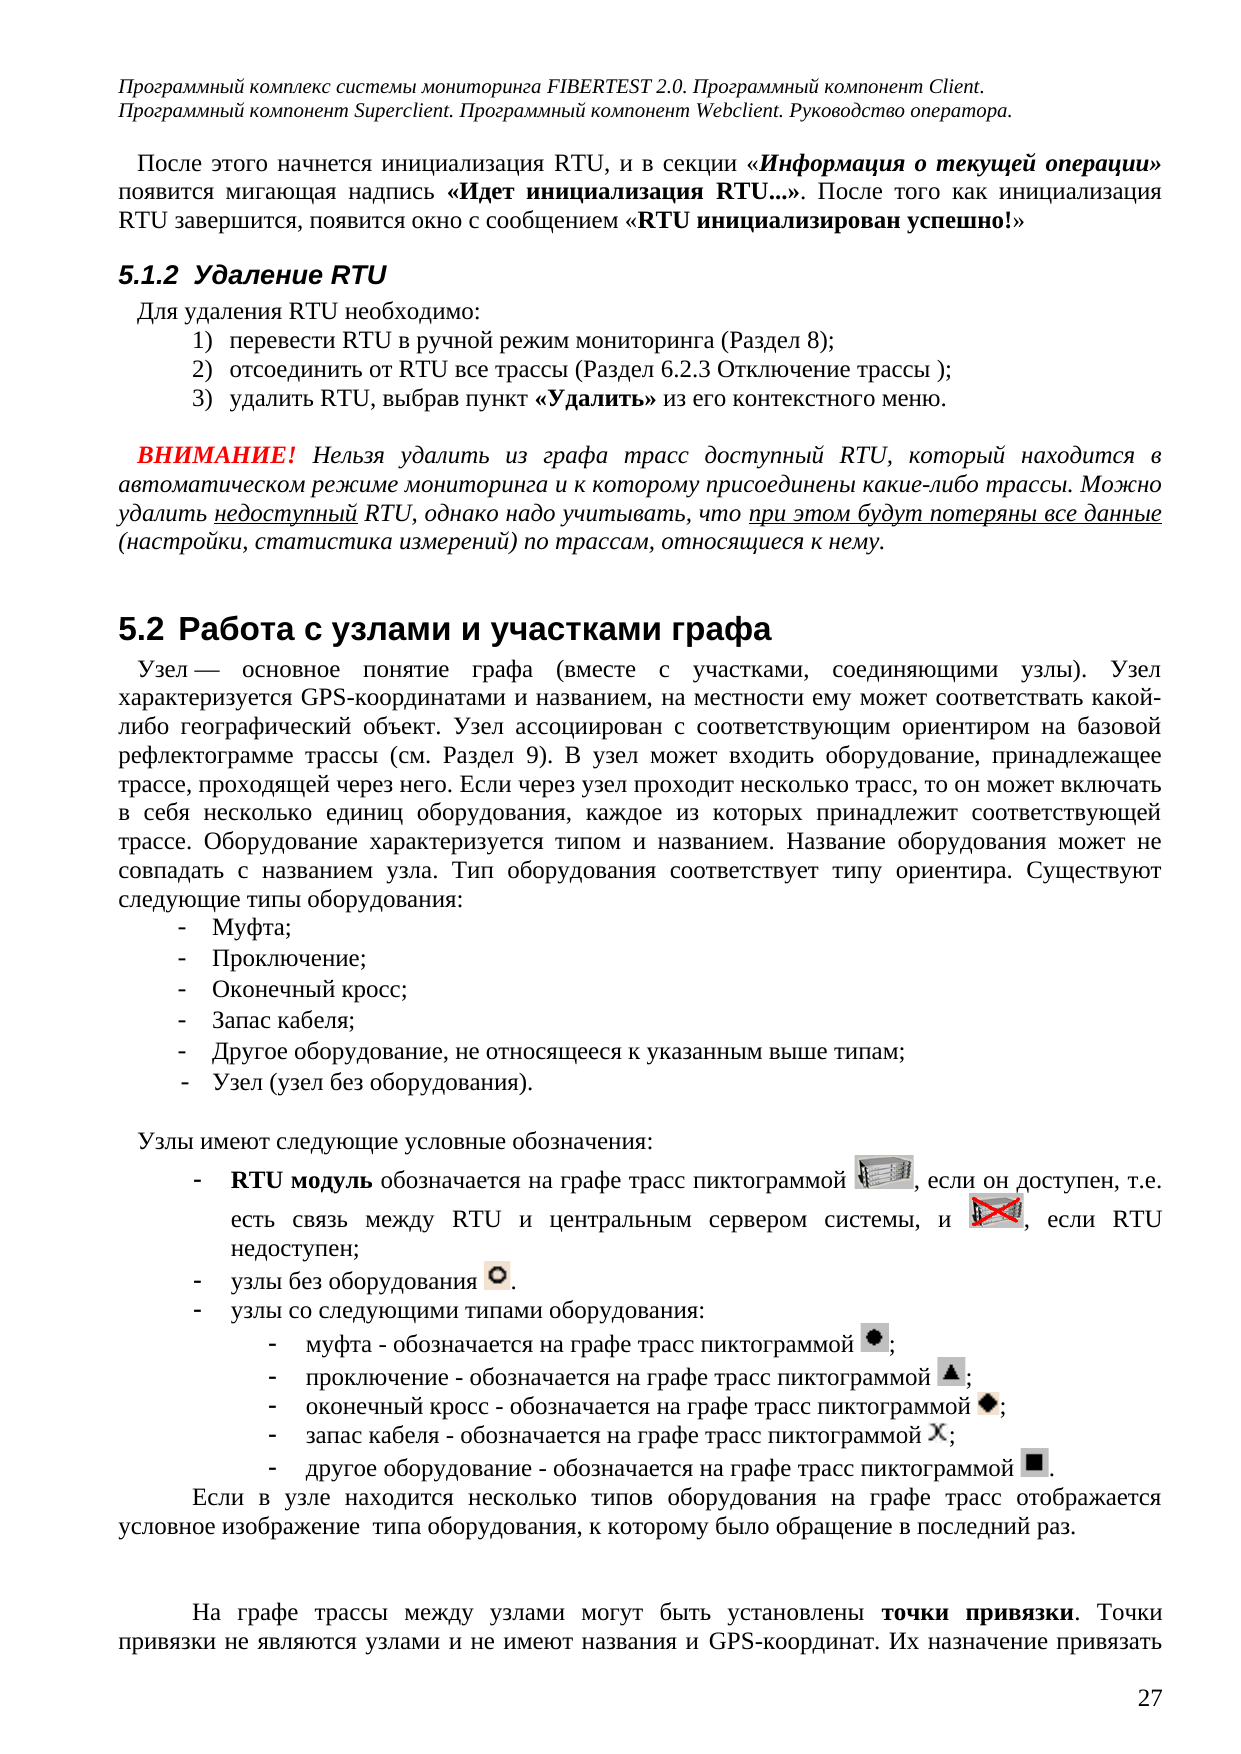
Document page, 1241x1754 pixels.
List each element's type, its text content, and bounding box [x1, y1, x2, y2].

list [118, 1597, 1162, 1654]
subtitle Работа с узлами и участками графа [118, 609, 1162, 647]
text Для удаления RTU необходимо: [118, 296, 1162, 325]
picture [969, 1193, 1024, 1228]
list Запас кабеля; [174, 1005, 1162, 1036]
picture [860, 1323, 889, 1352]
text ВНИМАНИЕ! Нельзя удалить из графа трасс доступный RTU, который находится в автоматическом режиме мониторинга и к которому присоединены какие-либо трассы. Можно удалить недоступный RTU, однако надо учитывать, что при этом будут потеряны все данные (настройки, статистика измерений) по трассам, относящиеся к нему. [118, 440, 1162, 555]
picture [854, 1155, 914, 1189]
list узлы без оборудования . [193, 1262, 1162, 1295]
list проключение - обозначается на графе трасс пиктограммой ; [268, 1357, 1162, 1391]
picture [977, 1392, 1000, 1415]
list Другое оборудование, не относящееся к указанным выше типам; [174, 1036, 1162, 1067]
list RTU модуль обозначается на графе трасс пиктограммой , если он доступен, т.е. есть связь между RTU и центральным сервером системы, и , если RTU недоступен; [193, 1155, 1162, 1262]
list узлы со следующими типами оборудования: [193, 1295, 1162, 1324]
picture [927, 1422, 949, 1443]
picture [1020, 1448, 1049, 1477]
list Узел (узел без оборудования). [177, 1067, 1162, 1097]
list удалить RTU, выбрав пункт «Удалить» из его контекстного меню. [192, 383, 1162, 411]
list муфта - обозначается на графе трасс пиктограммой ; [268, 1324, 1162, 1357]
list Оконечный кросс; [174, 974, 1162, 1005]
text Узел — основное понятие графа (вместе с участками, соединяющими узлы). Узел характеризуется GPS-координатами и названием, на местности ему может соответствать какой-либо географический объект. Узел ассоциирован с соответствующим ориентиром на базовой рефлектограмме трассы (см. Раздел 9). В узел может входить оборудование, принадлежащее трассе, проходящей через него. Если через узел проходит несколько трасс, то он может включать в себя несколько единиц оборудования, каждое из которых принадлежит соответствующей трассе. Оборудование характеризуется типом и названием. Название оборудования может не совпадать с названием узла. Тип оборудования соответствует типу ориентира. Существуют следующие типы оборудования: [118, 654, 1162, 912]
list перевести RTU в ручной режим мониторинга (Раздел 8); [192, 325, 1162, 354]
list запас кабеля - обозначается на графе трасс пиктограммой ; [268, 1420, 1162, 1448]
text После этого начнется инициализация RTU, и в секции «Информация о текущей операции» появится мигающая надпись «Идет инициализация RTU...». После того как инициализация RTU завершится, появится окно с сообщением «RTU инициализирован успешно!» [118, 148, 1162, 234]
picture [937, 1357, 966, 1386]
list отсоединить от RTU все трассы (Раздел 6.2.3 Отключение трассы ); [192, 354, 1162, 383]
picture [483, 1261, 511, 1290]
subtitle Удаление RTU [118, 259, 1162, 290]
text Узлы имеют следующие условные обозначения: [118, 1126, 1162, 1155]
list Если в узле находится несколько типов оборудования на графе трасс отображается условное изображение типа оборудования, к которому было обращение в последний раз. [118, 1482, 1162, 1539]
list другое оборудование - обозначается на графе трасс пиктограммой . [268, 1448, 1162, 1482]
list Проключение; [174, 943, 1162, 974]
list Муфта; [174, 912, 1162, 943]
list оконечный кросс - обозначается на графе трасс пиктограммой ; [268, 1391, 1162, 1420]
